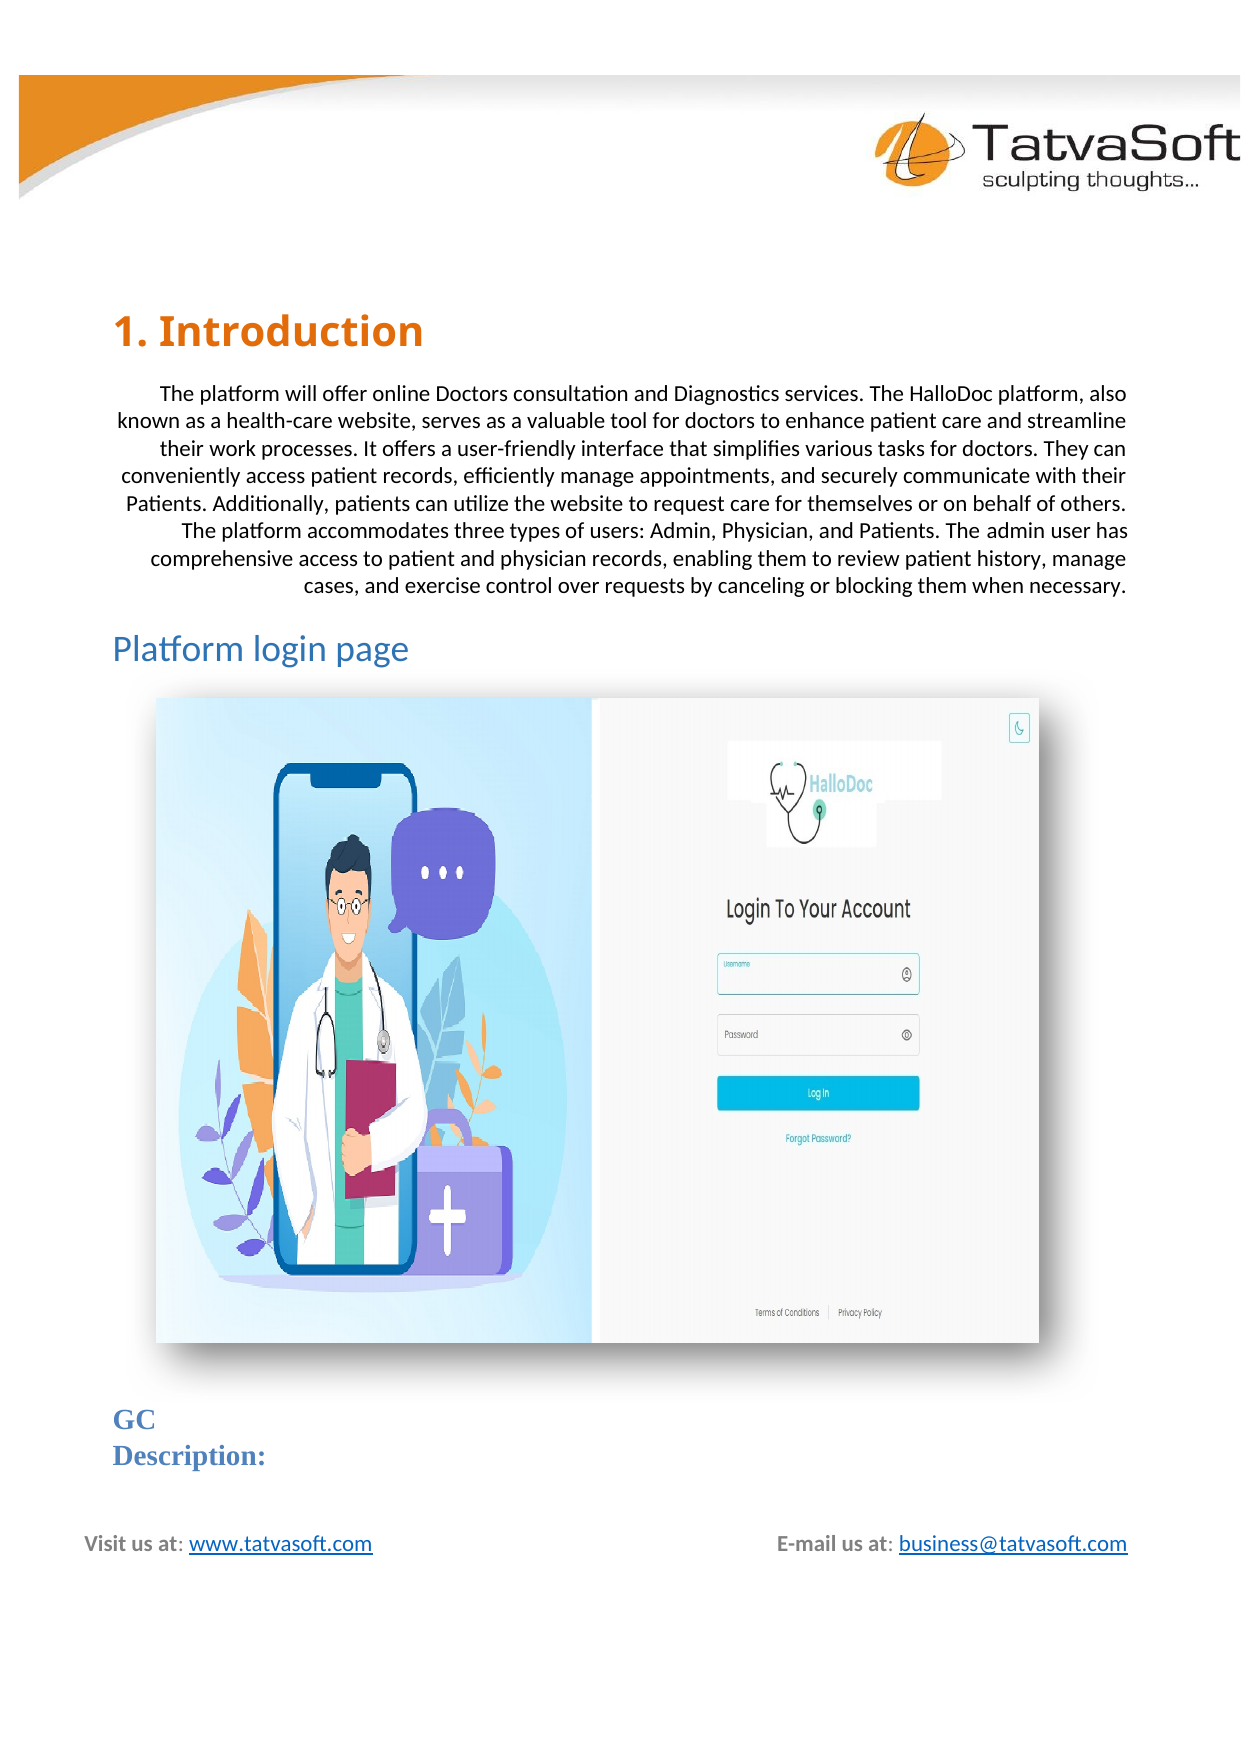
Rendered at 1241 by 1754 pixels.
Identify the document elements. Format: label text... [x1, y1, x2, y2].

subtitle 1. Introduction [112, 302, 1128, 358]
text The platform will offer online Doctors consultation and Diagnostics services. The HalloDoc platform, also known as a health-care website, serves as a valuable tool for doctors to enhance patient care and streamline their work processes. It offers a user-friendly interface that simplifies various tasks for doctors. They can conveniently access patient records, efficiently manage appointments, and securely communicate with their Patients. Additionally, patients can utilize the website to request care for themselves or on behalf of others. The platform accommodates three types of users: Admin, Physician, and Patients. The admin user has comprehensive access to patient and physician records, enabling them to review patient history, manage cases, and exercise control over requests by canceling or blocking them when necessary. [112, 380, 1128, 599]
subtitle Platform login page [112, 624, 1128, 670]
table_cell Search by Role [167, 710, 1064, 1369]
table_cell [147, 690, 1078, 1383]
table_cell Input [178, 721, 1055, 1360]
text GC Description: [112, 674, 1128, 1472]
